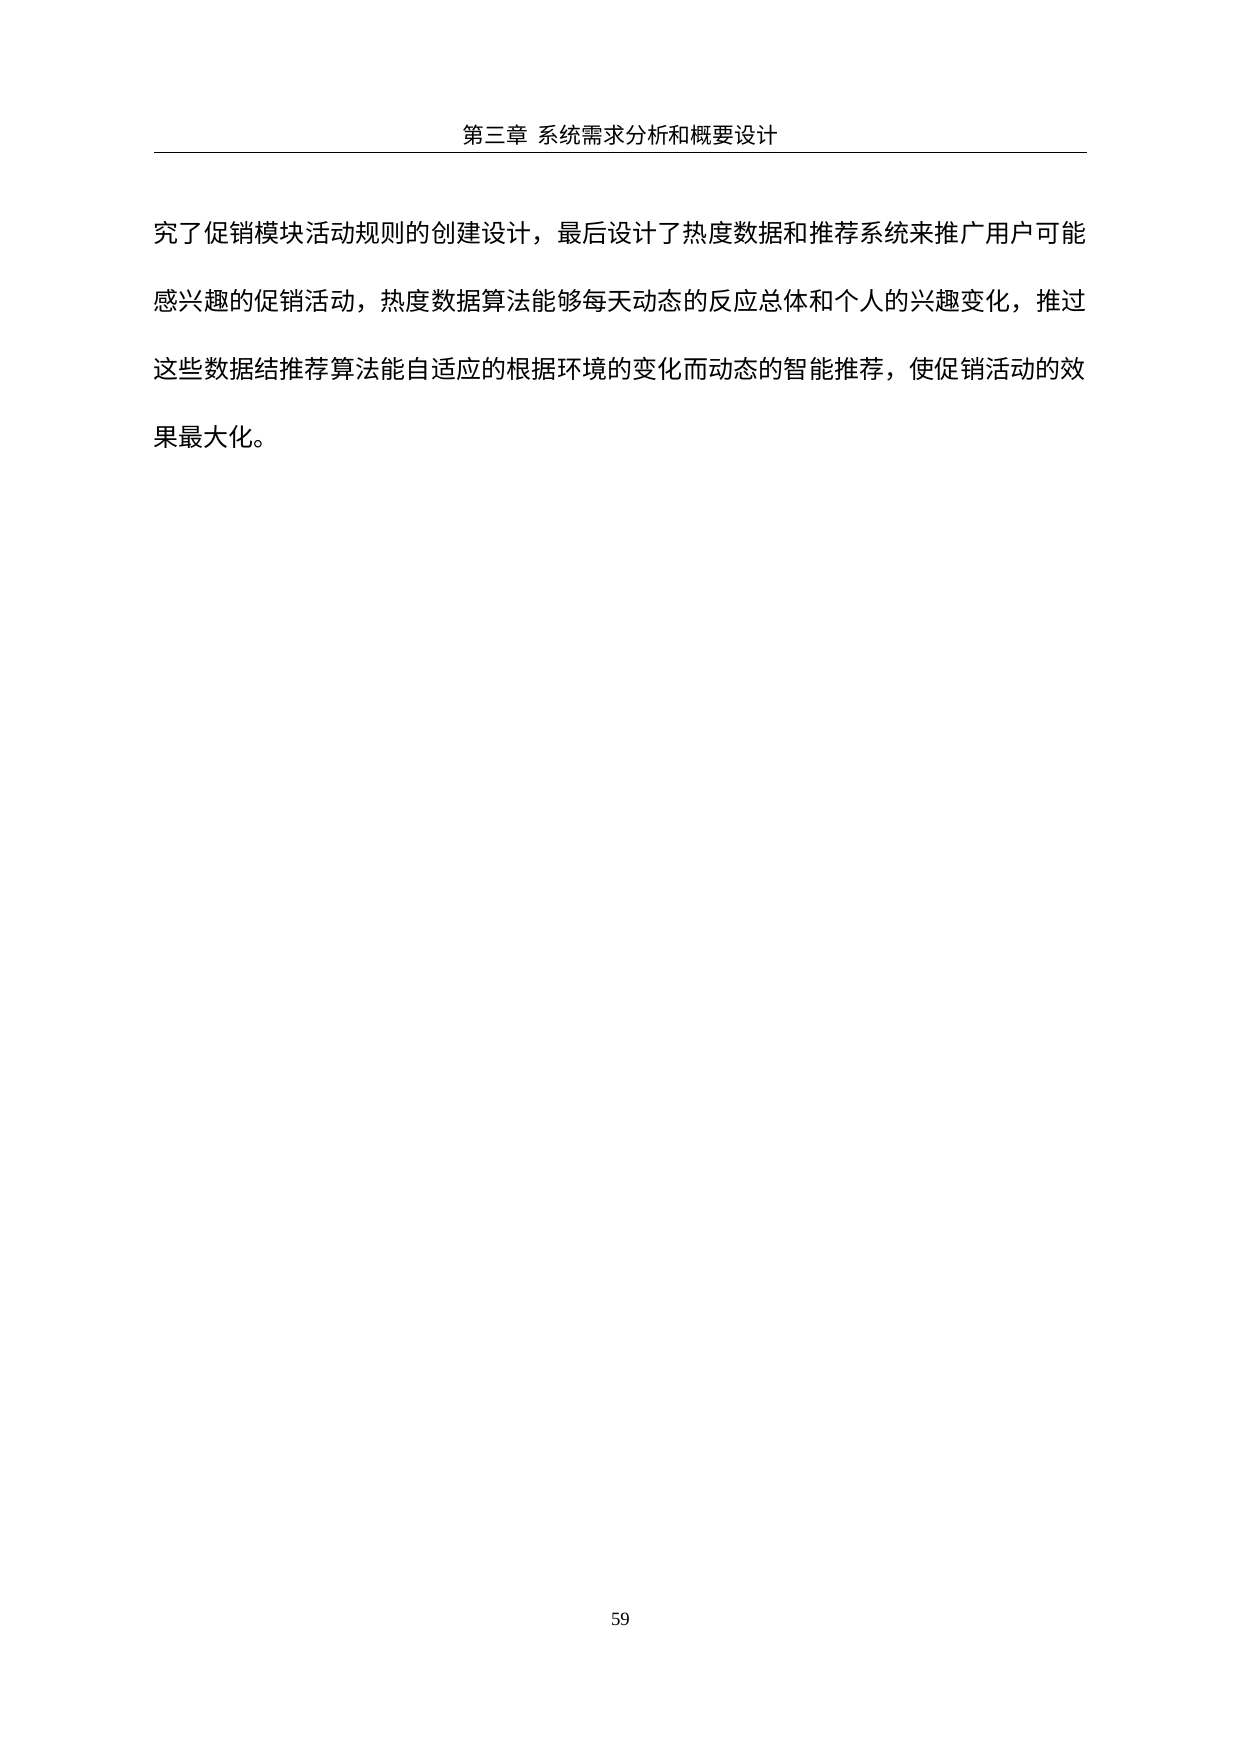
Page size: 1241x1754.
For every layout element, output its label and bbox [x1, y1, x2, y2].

text [153, 198, 1087, 469]
